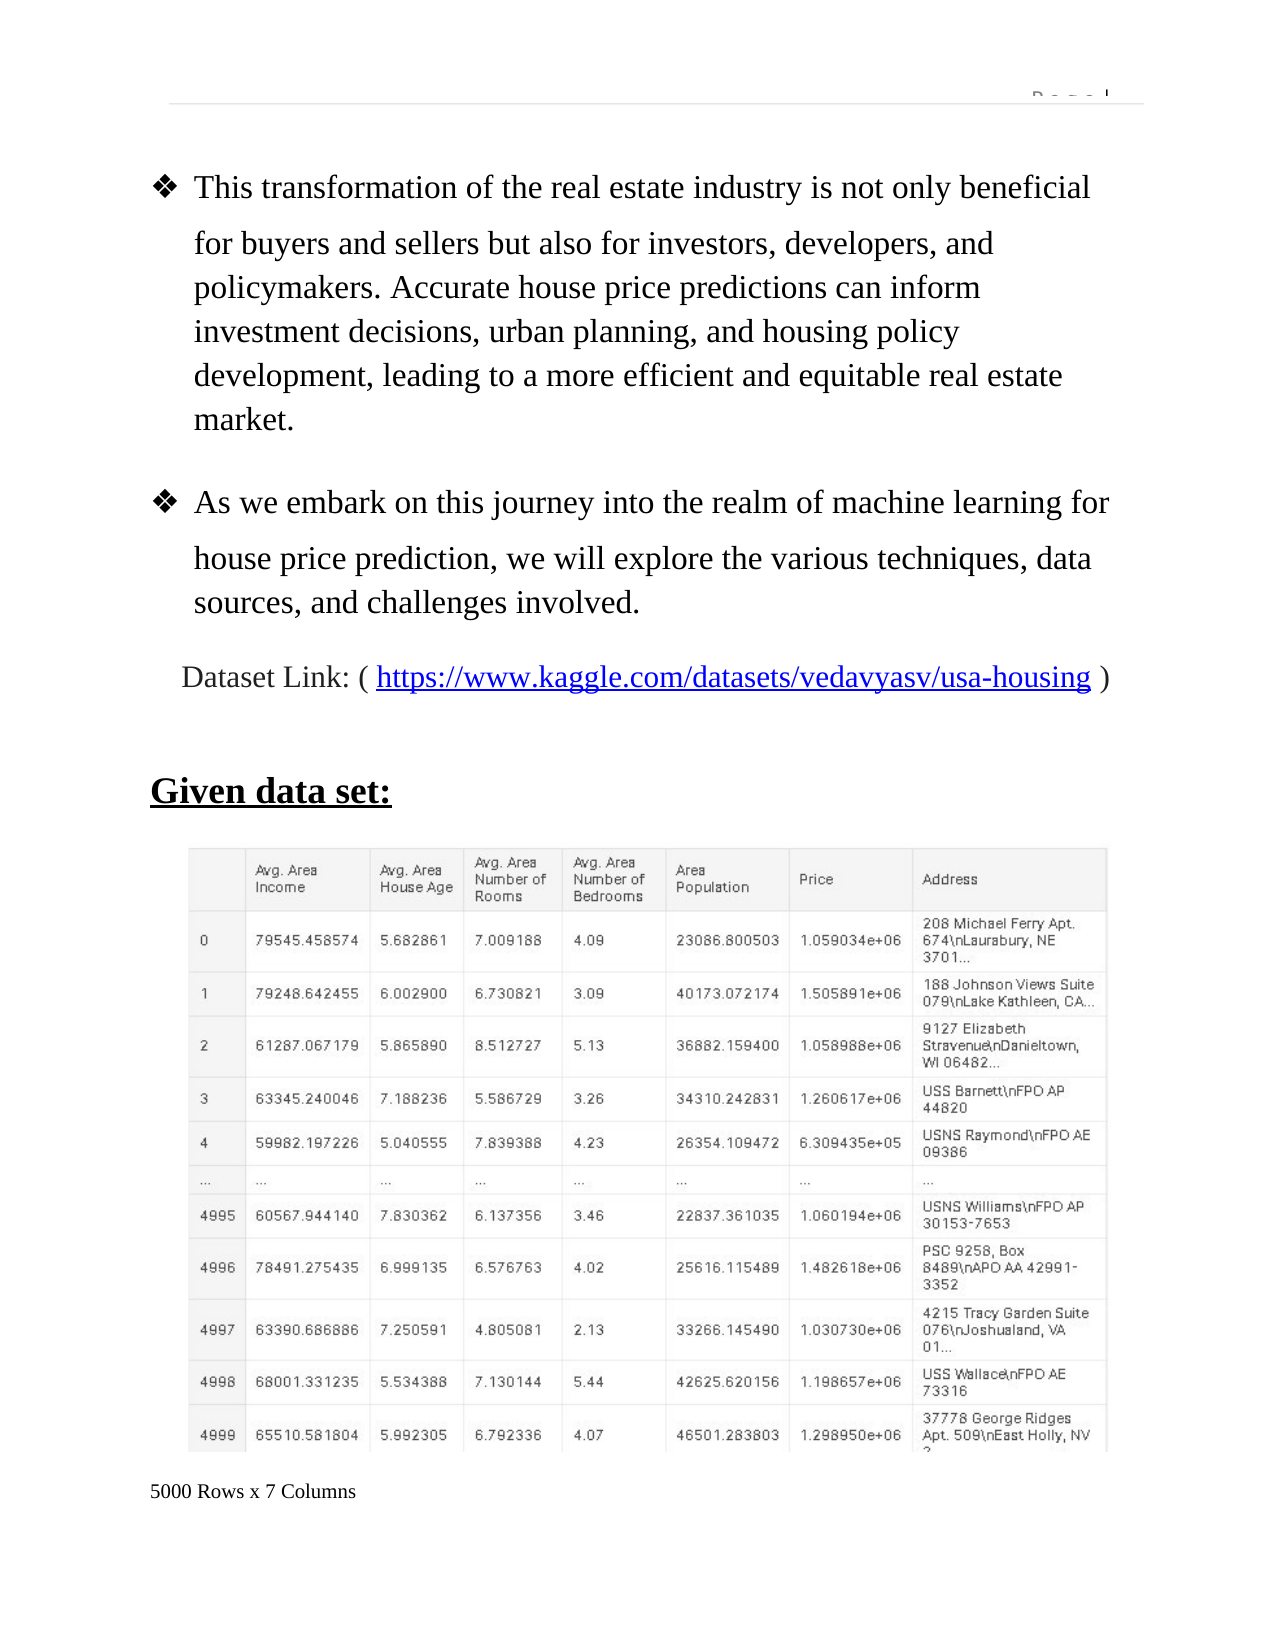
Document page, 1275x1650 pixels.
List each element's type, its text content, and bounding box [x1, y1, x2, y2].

list As we embark on this journey into the realm of machine learning for house price prediction, we will explore the various techniques, data sources, and challenges involved. [150, 464, 1111, 621]
subtitle Given data set: [150, 768, 1164, 811]
text Dataset Link: ( https://www.kaggle.com/datasets/vedavyasv/usa-housing ) [181, 658, 1164, 694]
picture [188, 839, 1112, 1452]
list This transformation of the real estate industry is not only beneficial for buyers and sellers but also for investors, developers, and policymakers. Accurate house price predictions can inform investment decisions, urban planning, and housing policy development, leading to a more efficient and equitable real estate market. [150, 149, 1092, 438]
